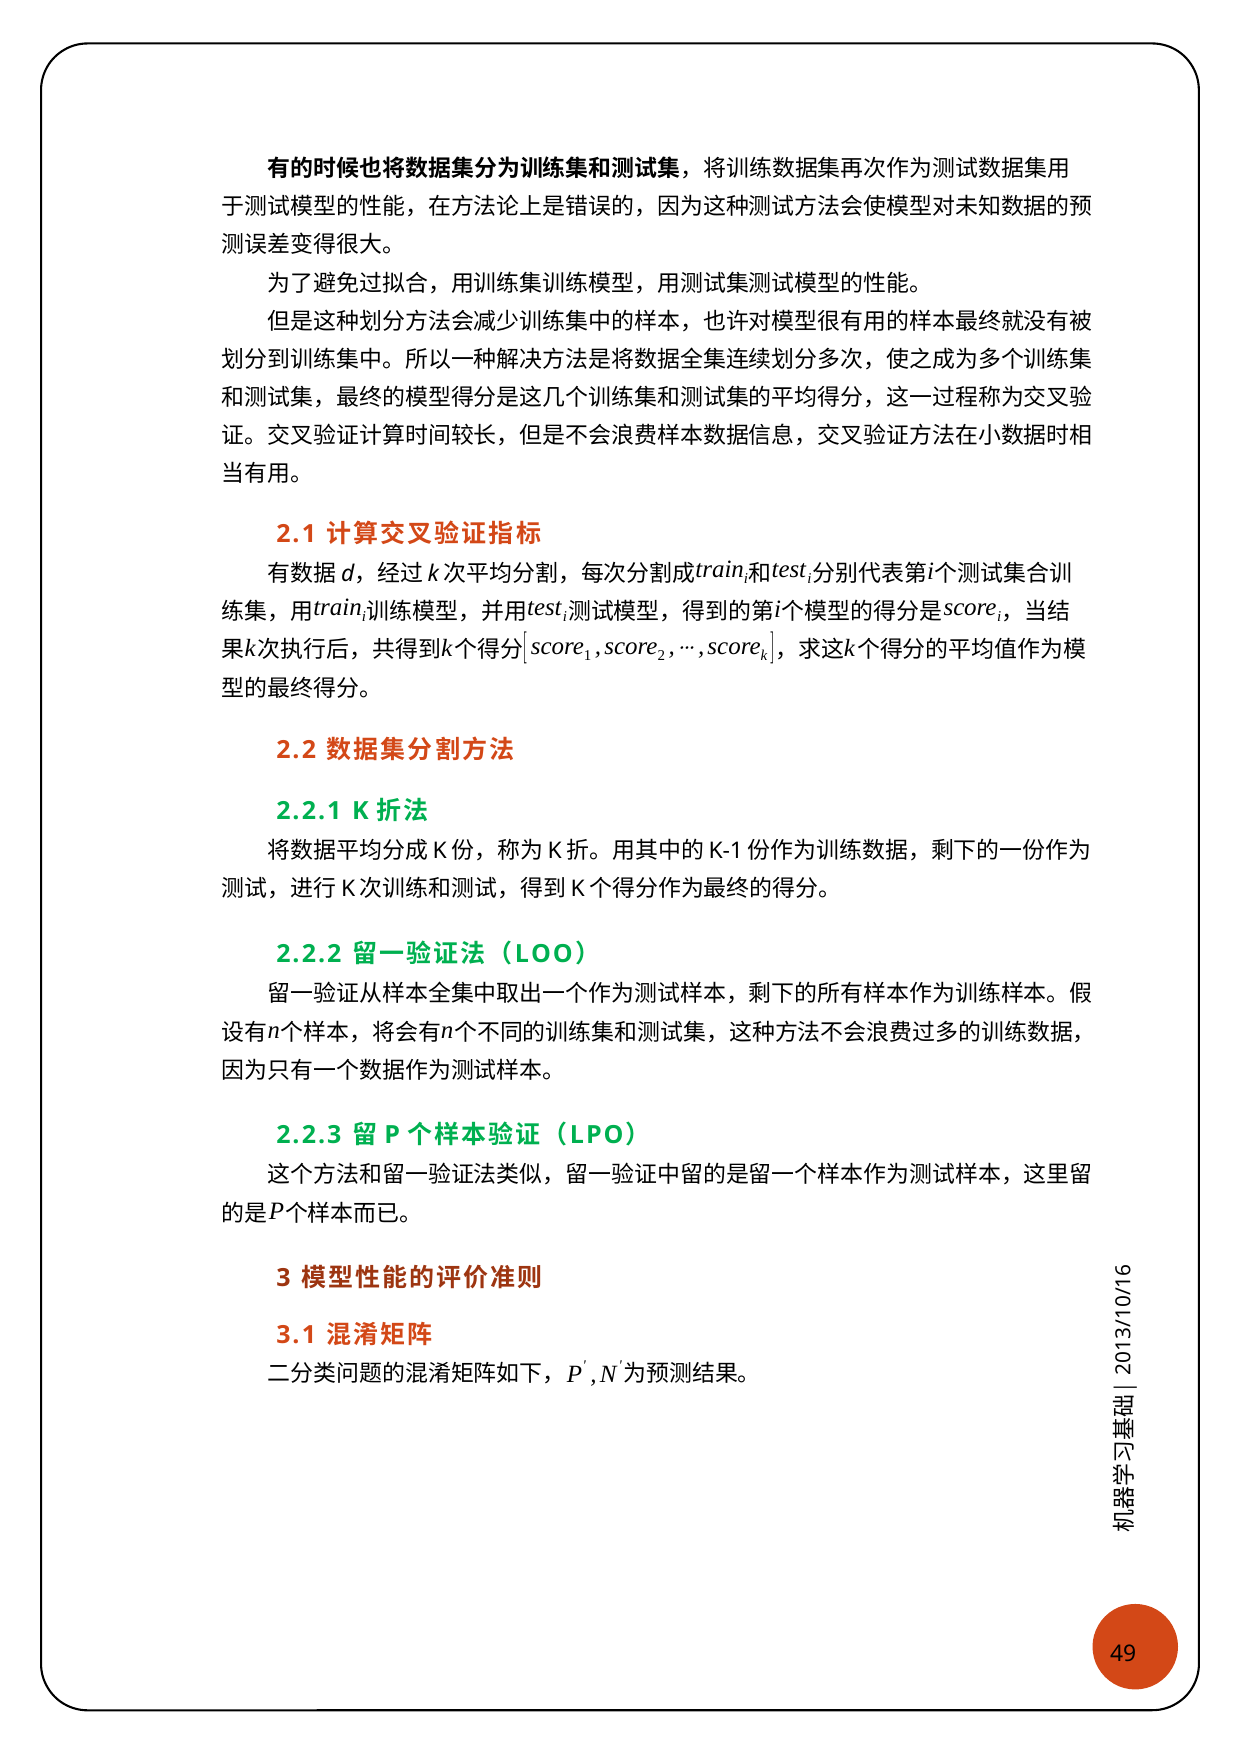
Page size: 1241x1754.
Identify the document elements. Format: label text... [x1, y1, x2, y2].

text 这个方法和留一验证法类似，留一验证中留的是留一个样本作为测试样本，这里留的是个样本而已。 [222, 1156, 1092, 1228]
subtitle 3.1 混淆矩阵 [222, 1315, 1092, 1351]
text 有的时候也将数据集分为训练集和测试集，将训练数据集再次作为测试数据集用于测试模型的性能，在方法论上是错误的，因为这种测试方法会使模型对未知数据的预测误差变得很大。 [222, 150, 1092, 259]
subtitle 2.2 数据集分割方法 [222, 729, 1092, 765]
text 2.2.1 K折法 [222, 790, 1092, 827]
text 但是这种划分方法会减少训练集中的样本，也许对模型很有用的样本最终就没有被划分到训练集中。所以一种解决方法是将数据全集连续划分多次，使之成为多个训练集和测试集，最终的模型得分是这几个训练集和测试集的平均得分，这一过程称为交叉验证。交叉验证计算时间较长，但是不会浪费样本数据信息，交叉验证方法在小数据时相当有用。 [222, 302, 1092, 488]
text 为了避免过拟合，用训练集训练模型，用测试集测试模型的性能。 [222, 264, 1092, 298]
text 有数据d，经过k次平均分割，每次分割成和分别代表第个测试集合训练集，用训练模型，并用测试模型，得到的第个模型的得分是，当结果次执行后，共得到个得分，求这个得分的平均值作为模型的最终得分。 [222, 554, 1092, 703]
text 留一验证从样本全集中取出一个作为测试样本，剩下的所有样本作为训练样本。假设有个样本，将会有个不同的训练集和测试集，这种方法不会浪费过多的训练数据，因为只有一个数据作为测试样本。 [222, 975, 1092, 1085]
text 将数据平均分成K份，称为K折。用其中的K-1份作为训练数据，剩下的一份作为测试，进行K次训练和测试，得到K个得分作为最终的得分。 [222, 832, 1092, 904]
subtitle 3 模型性能的评价准则 [222, 1258, 1092, 1294]
text 二分类问题的混淆矩阵如下，为预测结果。 [222, 1355, 1092, 1388]
text 2.2.2 留一验证法（LOO） [222, 934, 1092, 970]
text 2.1 计算交叉验证指标 [222, 514, 1092, 550]
text 2.2.3 留P个样本验证（LPO） [222, 1115, 1092, 1151]
